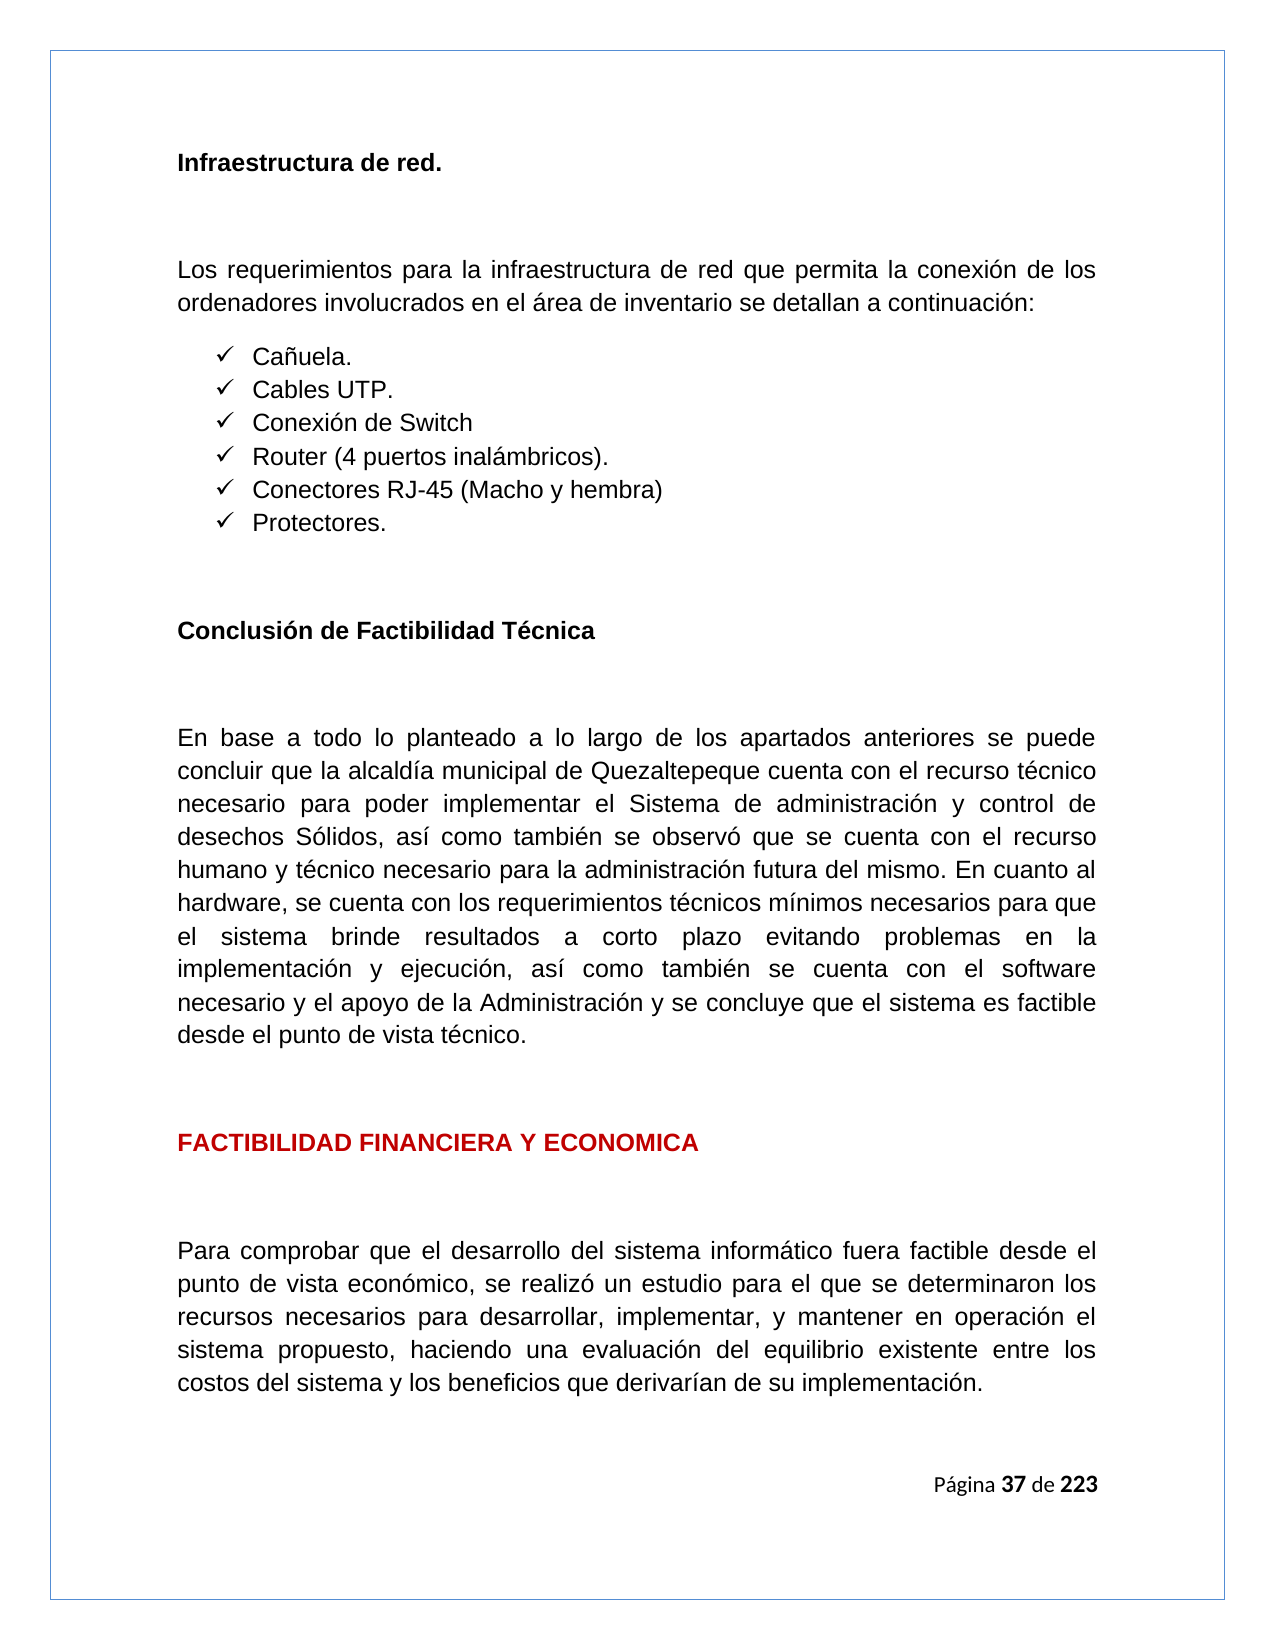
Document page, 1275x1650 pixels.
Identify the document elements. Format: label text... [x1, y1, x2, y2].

text Conclusión de Factibilidad Técnica [177, 616, 1098, 644]
text Infraestructura de red. [177, 148, 1098, 176]
text FACTIBILIDAD FINANCIERA Y ECONOMICA [177, 1128, 1098, 1157]
list Protectores. [214, 508, 1098, 537]
text Los requerimientos para la infraestructura de red que permita la conexión de los ordenadores involucrados en el área de inventario se detallan a continuación: [177, 255, 1098, 317]
text Para comprobar que el desarrollo del sistema informático fuera factible desde el punto de vista económico, se realizó un estudio para el que se determinaron los recursos necesarios para desarrollar, implementar, y mantener en operación el sistema propuesto, haciendo una evaluación del equilibrio existente entre los costos del sistema y los beneficios que derivarían de su implementación. [177, 1236, 1098, 1397]
list Conectores RJ-45 (Macho y hembra) [214, 475, 1098, 503]
list Cables UTP. [214, 375, 1098, 404]
list Conexión de Switch [214, 408, 1098, 437]
text En base a todo lo planteado a lo largo de los apartados anteriores se puede concluir que la alcaldía municipal de Quezaltepeque cuenta con el recurso técnico necesario para poder implementar el Sistema de administración y control de desechos Sólidos, así como también se observó que se cuenta con el recurso humano y técnico necesario para la administración futura del mismo. En cuanto al hardware, se cuenta con los requerimientos técnicos mínimos necesarios para que el sistema brinde resultados a corto plazo evitando problemas en la implementación y ejecución, así como también se cuenta con el software necesario y el apoyo de la Administración y se concluye que el sistema es factible desde el punto de vista técnico. [177, 723, 1098, 1049]
list Router (4 puertos inalámbricos). [214, 442, 1098, 470]
list Cañuela. [214, 342, 1098, 371]
